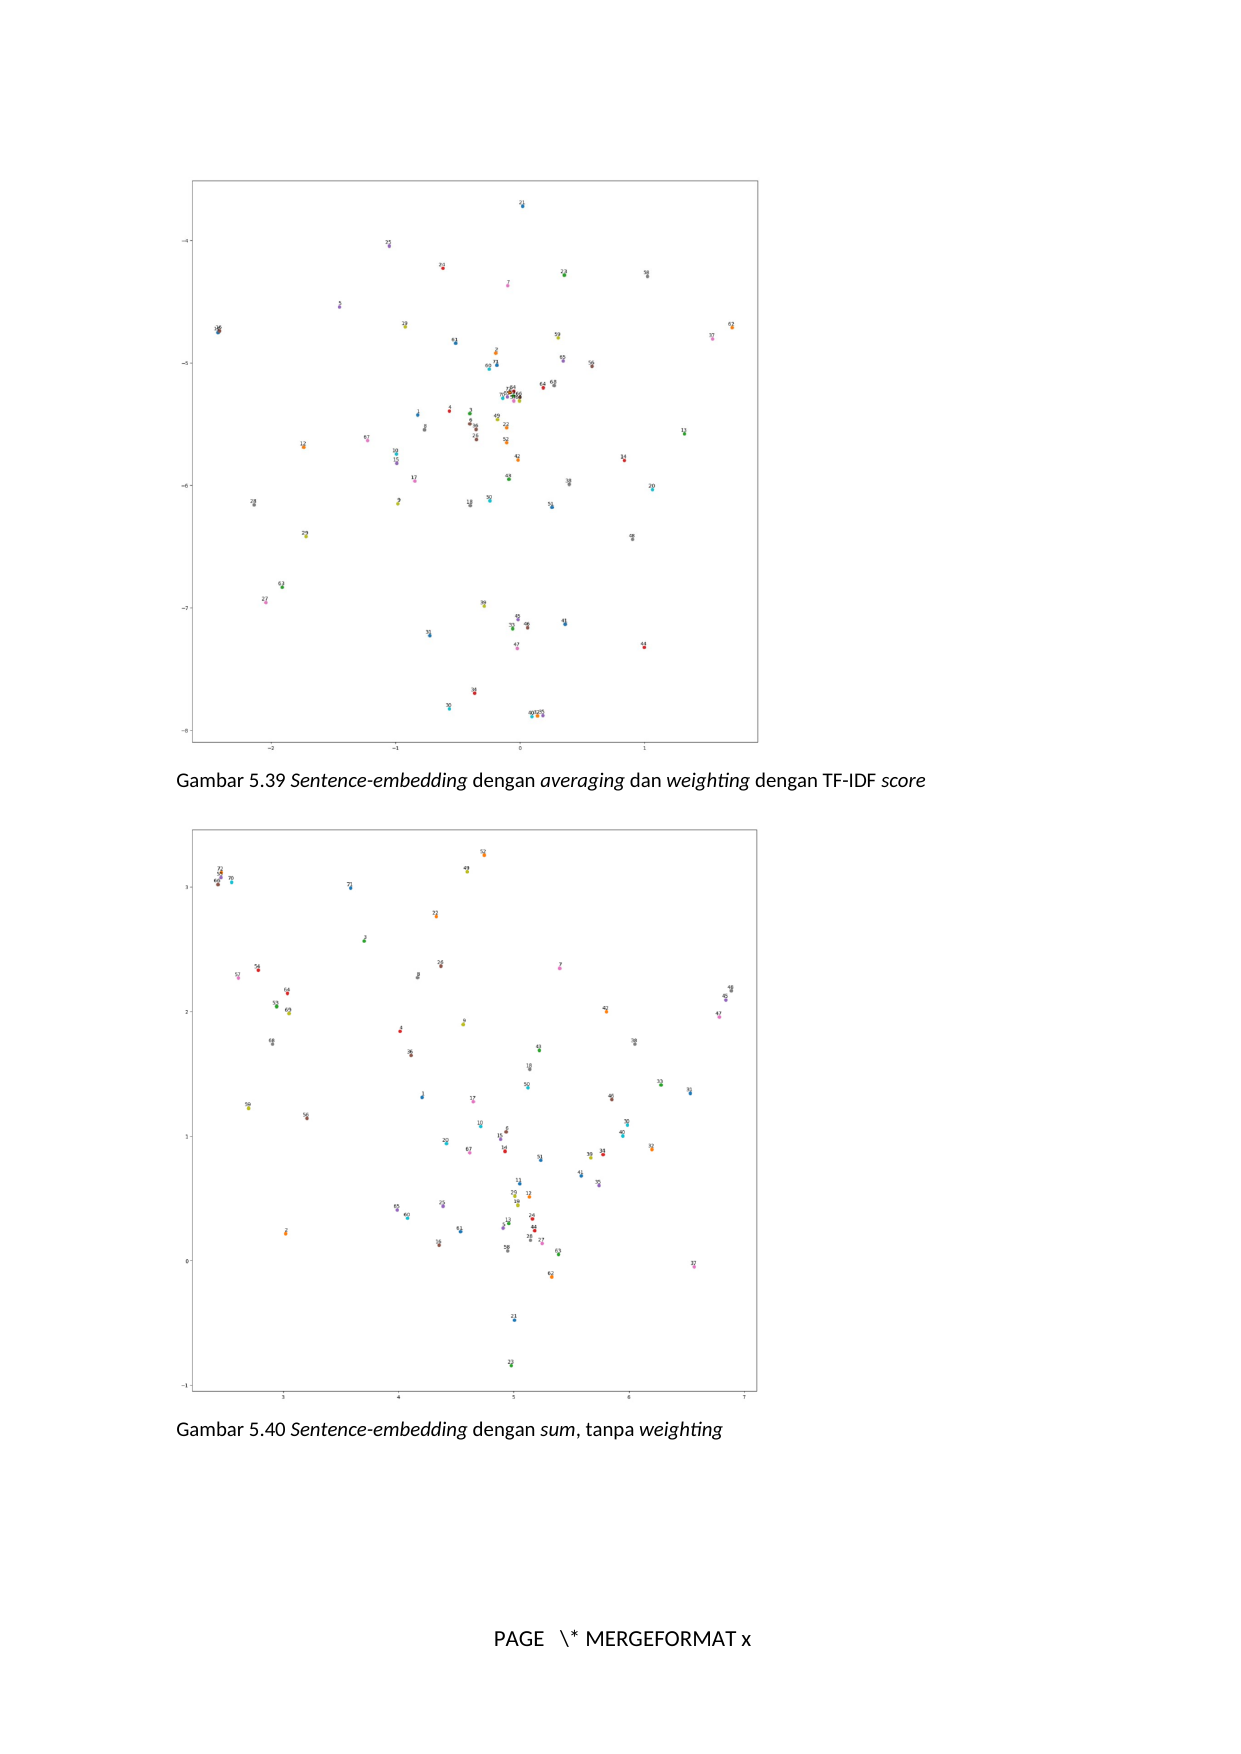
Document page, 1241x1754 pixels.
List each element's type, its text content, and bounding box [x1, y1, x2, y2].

picture [177, 177, 760, 754]
picture [177, 826, 760, 1403]
